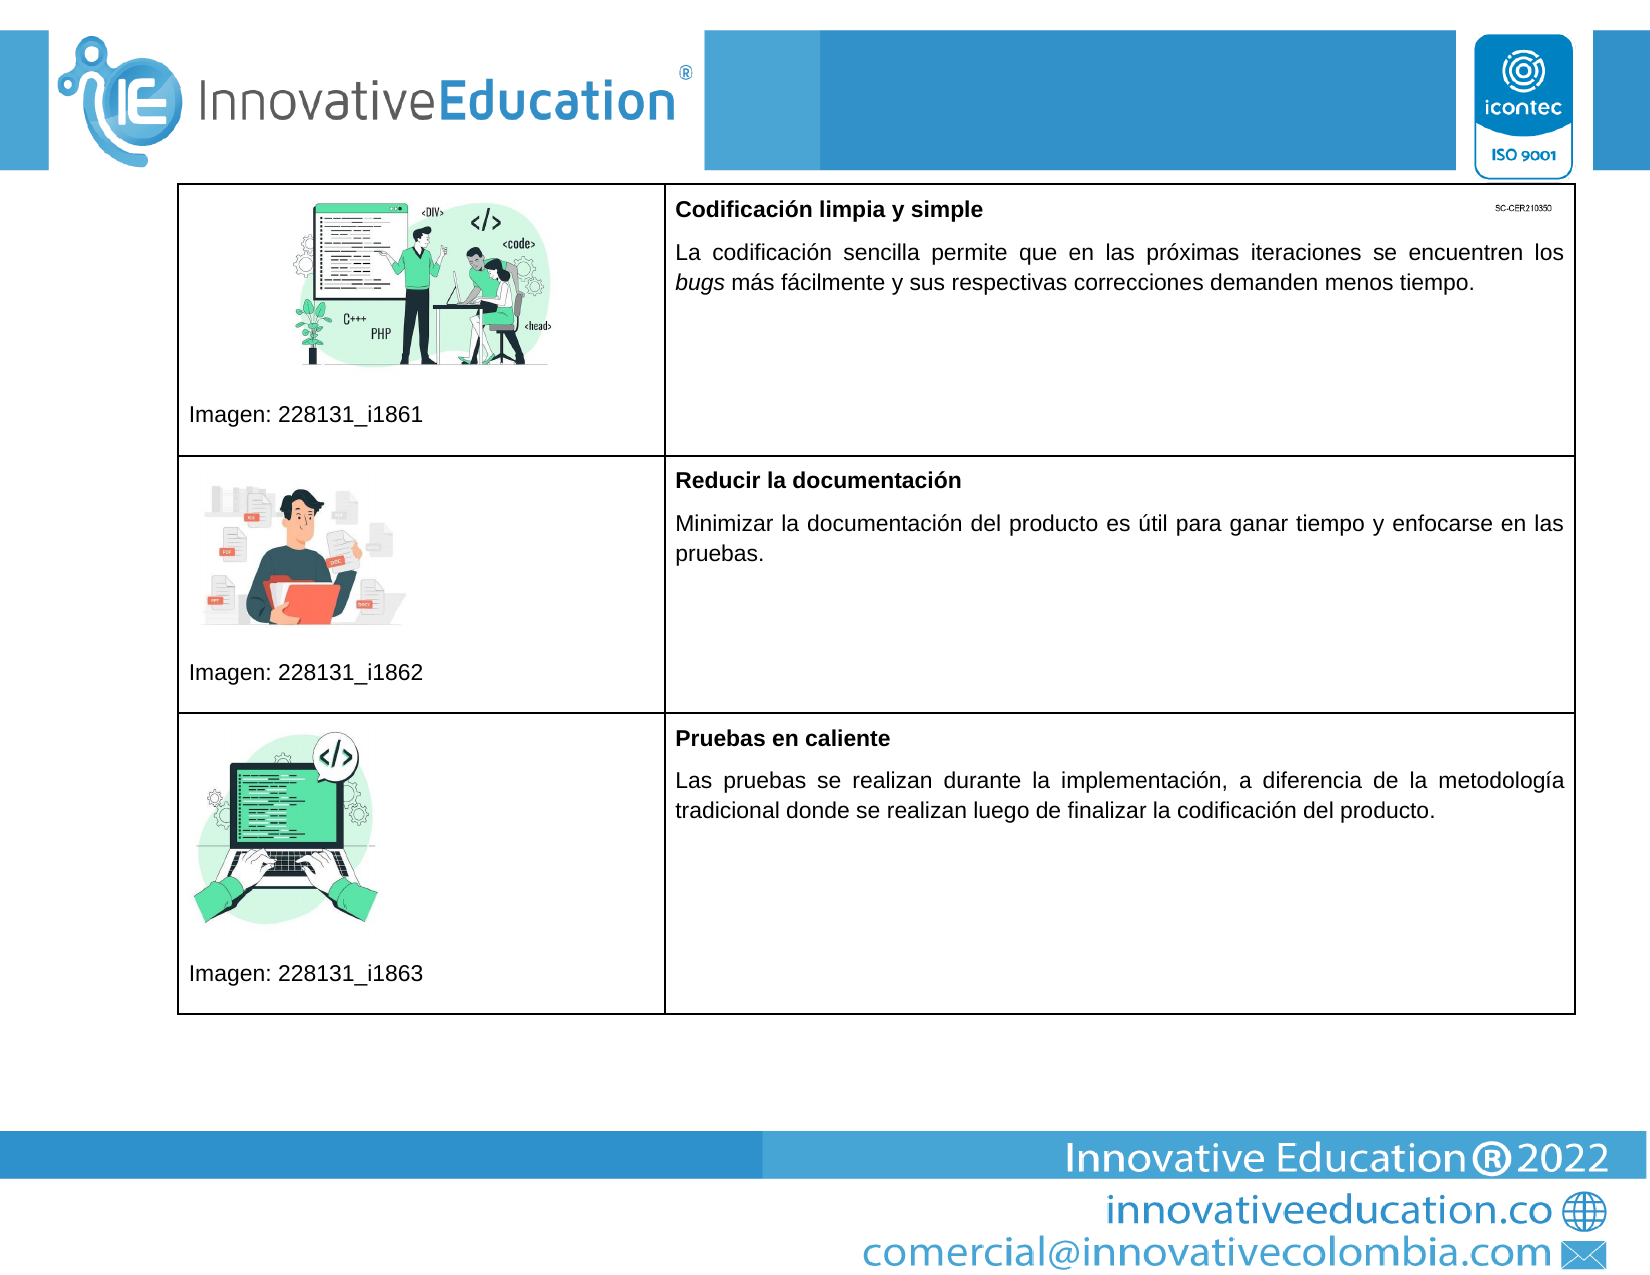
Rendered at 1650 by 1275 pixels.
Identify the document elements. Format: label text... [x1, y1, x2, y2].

table_cell Codificación limpia y simple La codificación sencilla permite que en las próximas iteraciones se encuentren los bugs más fácilmente y sus respectivas correcciones demanden menos tiempo. [666, 185, 1574, 454]
table_cell Imagen: 228131_i1861 [179, 185, 664, 454]
picture [188, 724, 383, 939]
picture [0, 17, 1456, 184]
picture [0, 1129, 1647, 1275]
picture [188, 467, 414, 638]
table_cell Reducir la documentación Minimizar la documentación del producto es útil para ganar tiempo y enfocarse en las pruebas. [666, 457, 1574, 712]
table_cell Imagen: 228131_i1863 [179, 714, 664, 1013]
table_cell Pruebas en caliente Las pruebas se realizan durante la implementación, a diferencia de la metodología tradicional donde se realizan luego de finalizar la codificación del producto. [666, 714, 1574, 1013]
table_cell Imagen: 228131_i1862 [179, 457, 664, 712]
picture [1471, 32, 1576, 183]
picture [287, 195, 557, 380]
picture [1593, 17, 1650, 184]
